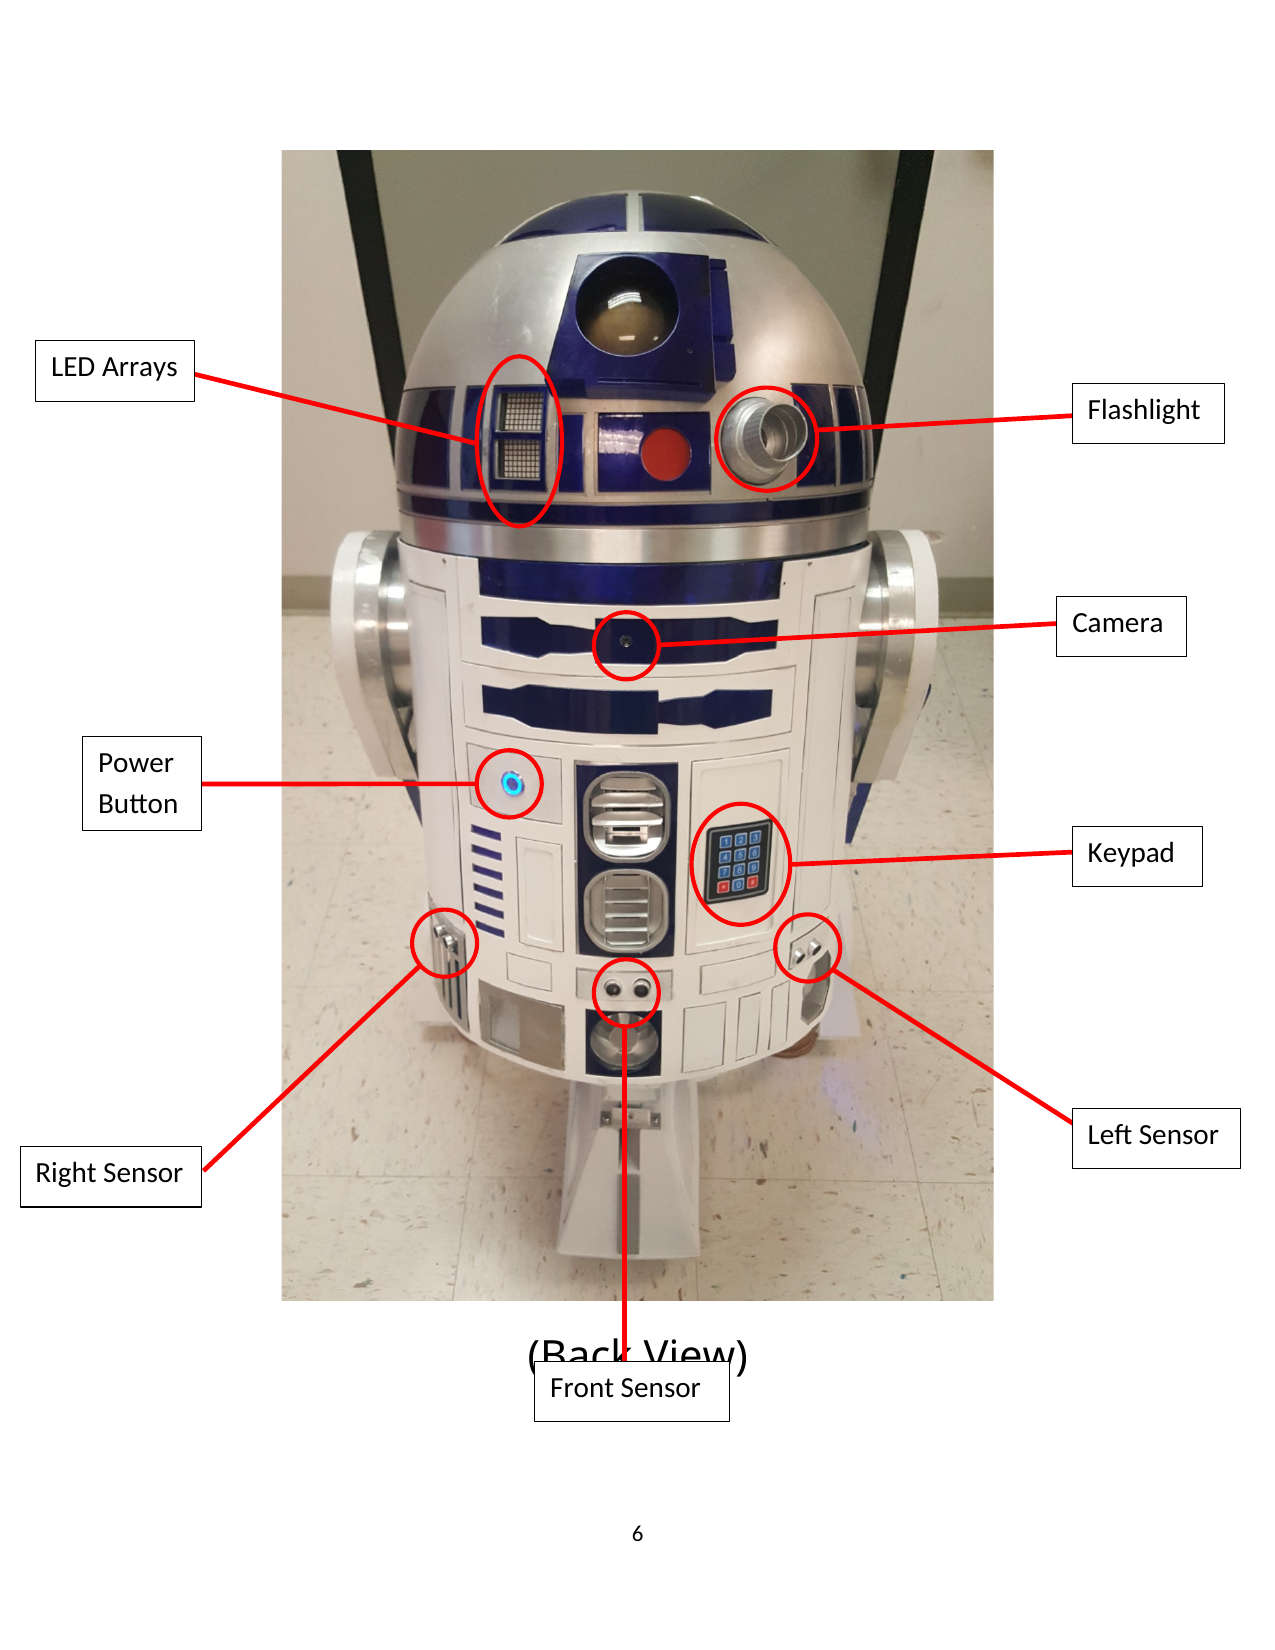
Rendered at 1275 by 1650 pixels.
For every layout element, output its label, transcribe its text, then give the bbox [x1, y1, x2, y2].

picture [415, 912, 474, 974]
picture [596, 962, 656, 1024]
text (Back View) [627, 1326, 1125, 1382]
picture [479, 753, 539, 815]
picture [281, 150, 994, 1301]
text (Back View) [150, 1326, 622, 1382]
picture [719, 390, 814, 488]
picture [596, 615, 656, 677]
picture [778, 917, 838, 979]
picture [694, 806, 788, 922]
picture [479, 359, 559, 524]
